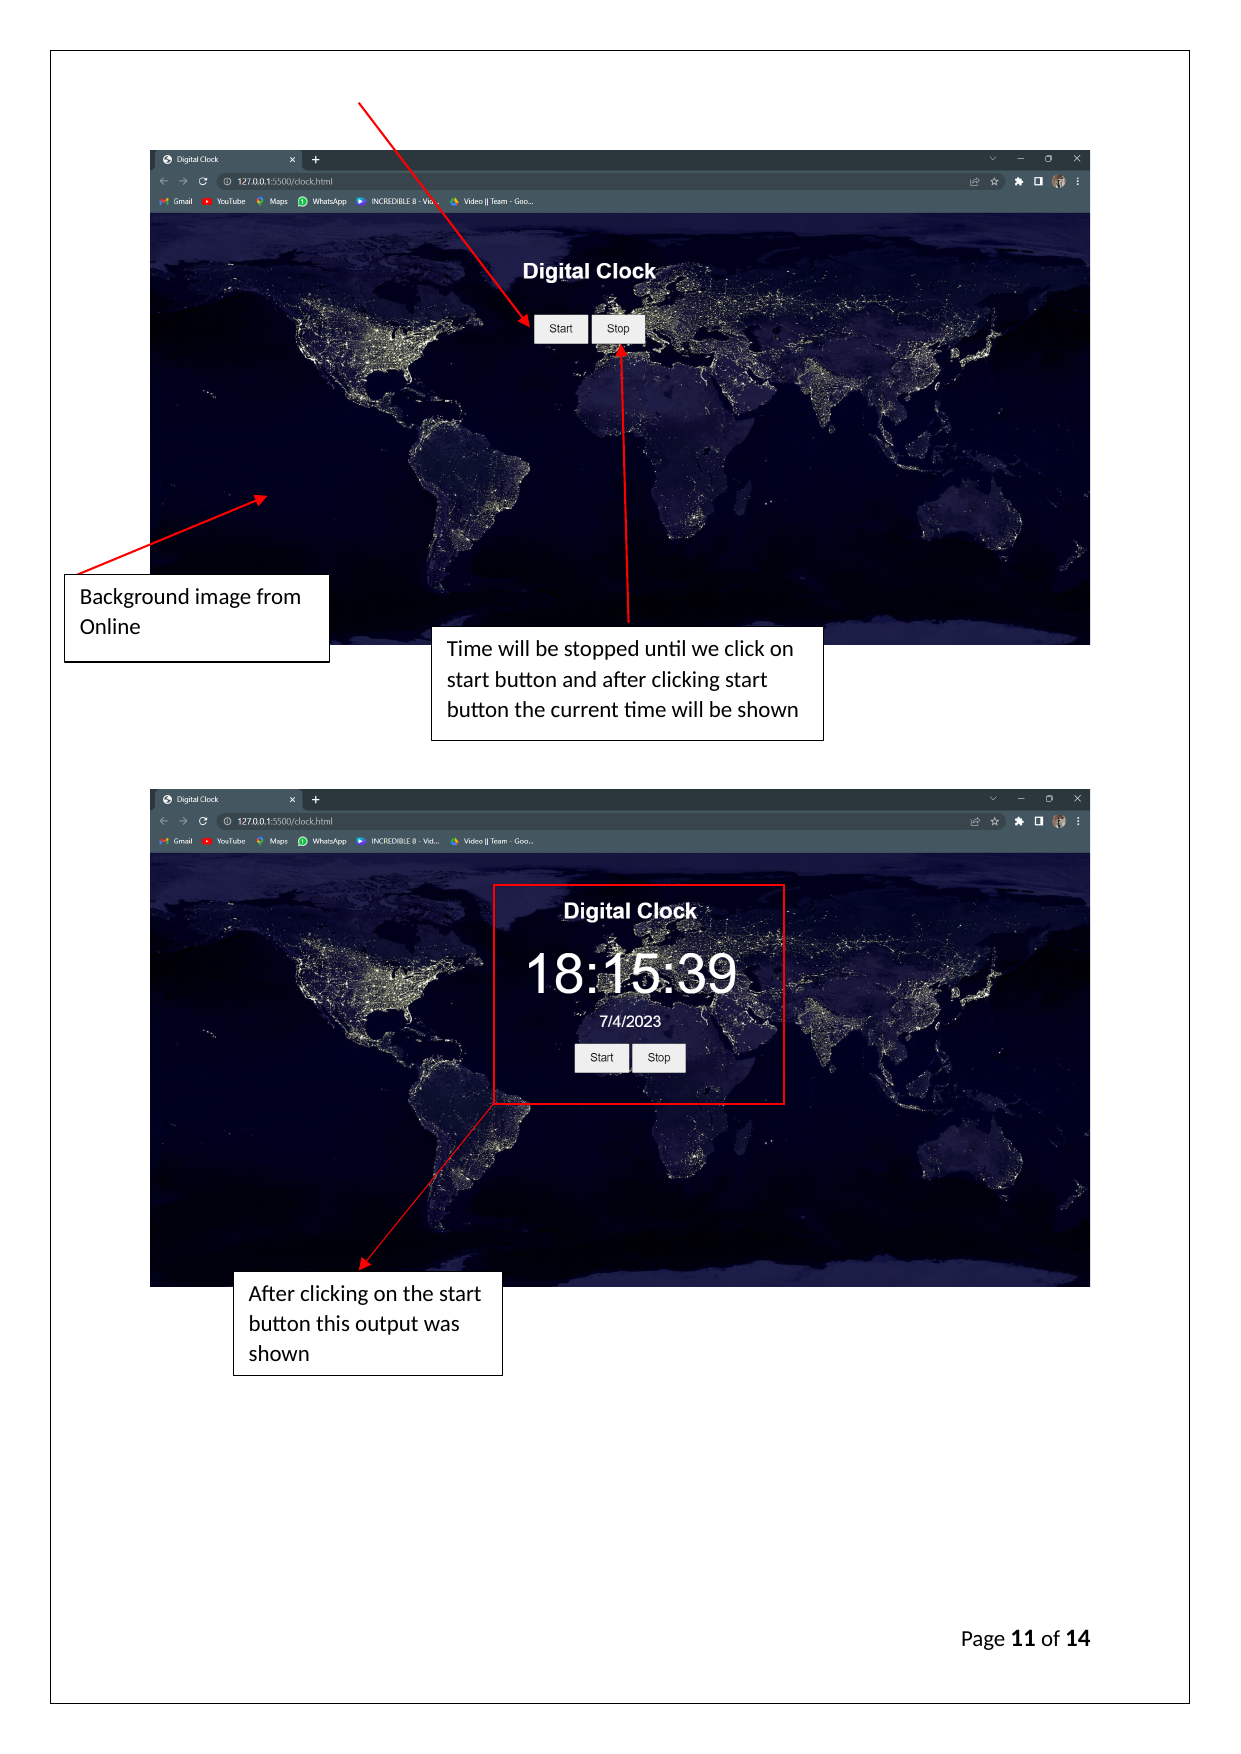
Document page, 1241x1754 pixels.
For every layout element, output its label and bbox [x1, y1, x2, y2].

picture [495, 886, 783, 1103]
picture [150, 150, 1091, 645]
picture [150, 789, 1091, 1287]
